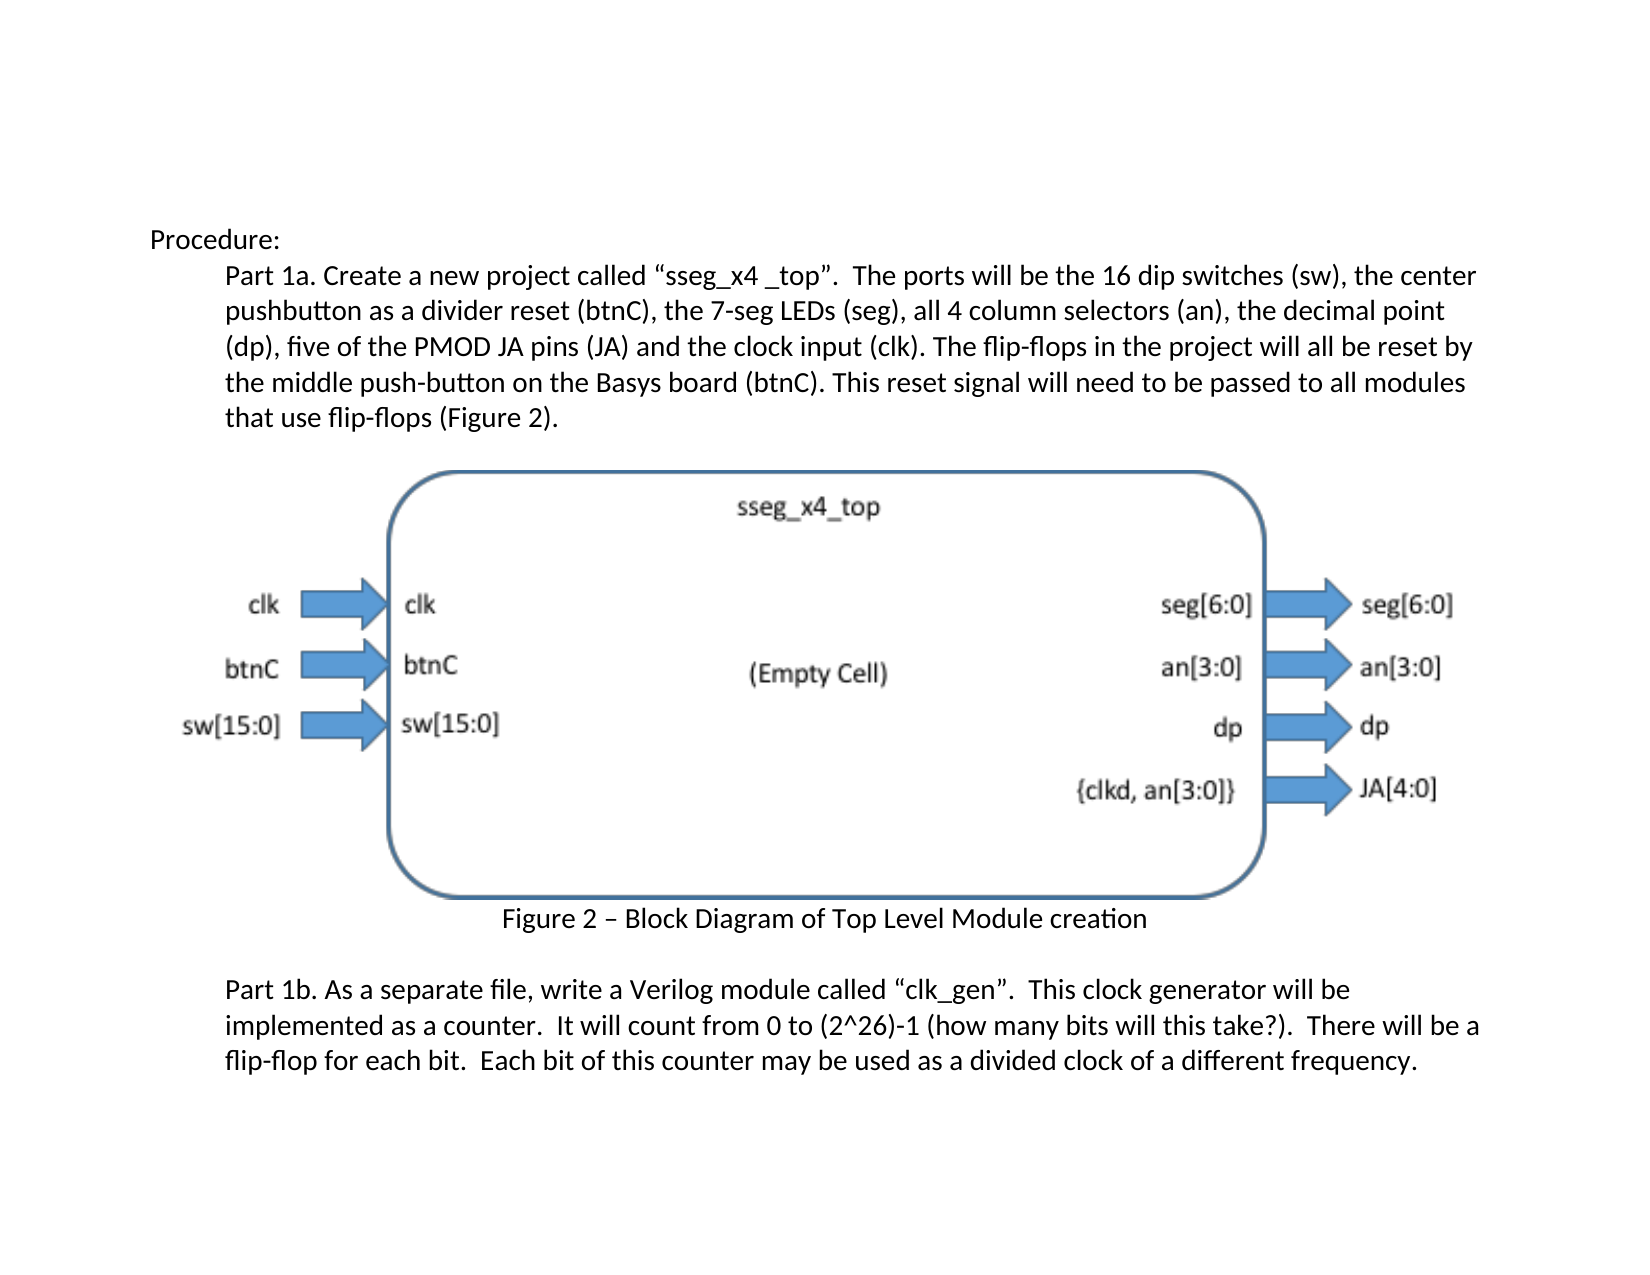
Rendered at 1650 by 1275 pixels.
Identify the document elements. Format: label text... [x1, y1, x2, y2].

picture [166, 470, 1484, 900]
text Part 1b. As a separate file, write a Verilog module called “clk_gen”. This clock generator will be implemented as a counter. It will count from 0 to (2^26)-1 (how many bits will this take?). There will be a flip-flop for each bit. Each bit of this counter may be used as a divided clock of a different frequency. [225, 971, 1500, 1078]
text Figure 2 – Block Diagram of Top Level Module creation [150, 900, 1500, 935]
text Part 1a. Create a new project called “sseg_x4 _top”. The ports will be the 16 dip switches (sw), the center pushbutton as a divider reset (btnC), the 7-seg LEDs (seg), all 4 column selectors (an), the decimal point (dp), five of the PMOD JA pins (JA) and the clock input (clk). The flip-flops in the project will all be reset by the middle push-button on the Basys board (btnC). This reset signal will need to be passed to all modules that use flip-flops (Figure 2). [225, 257, 1500, 435]
text Procedure: [150, 221, 1500, 257]
